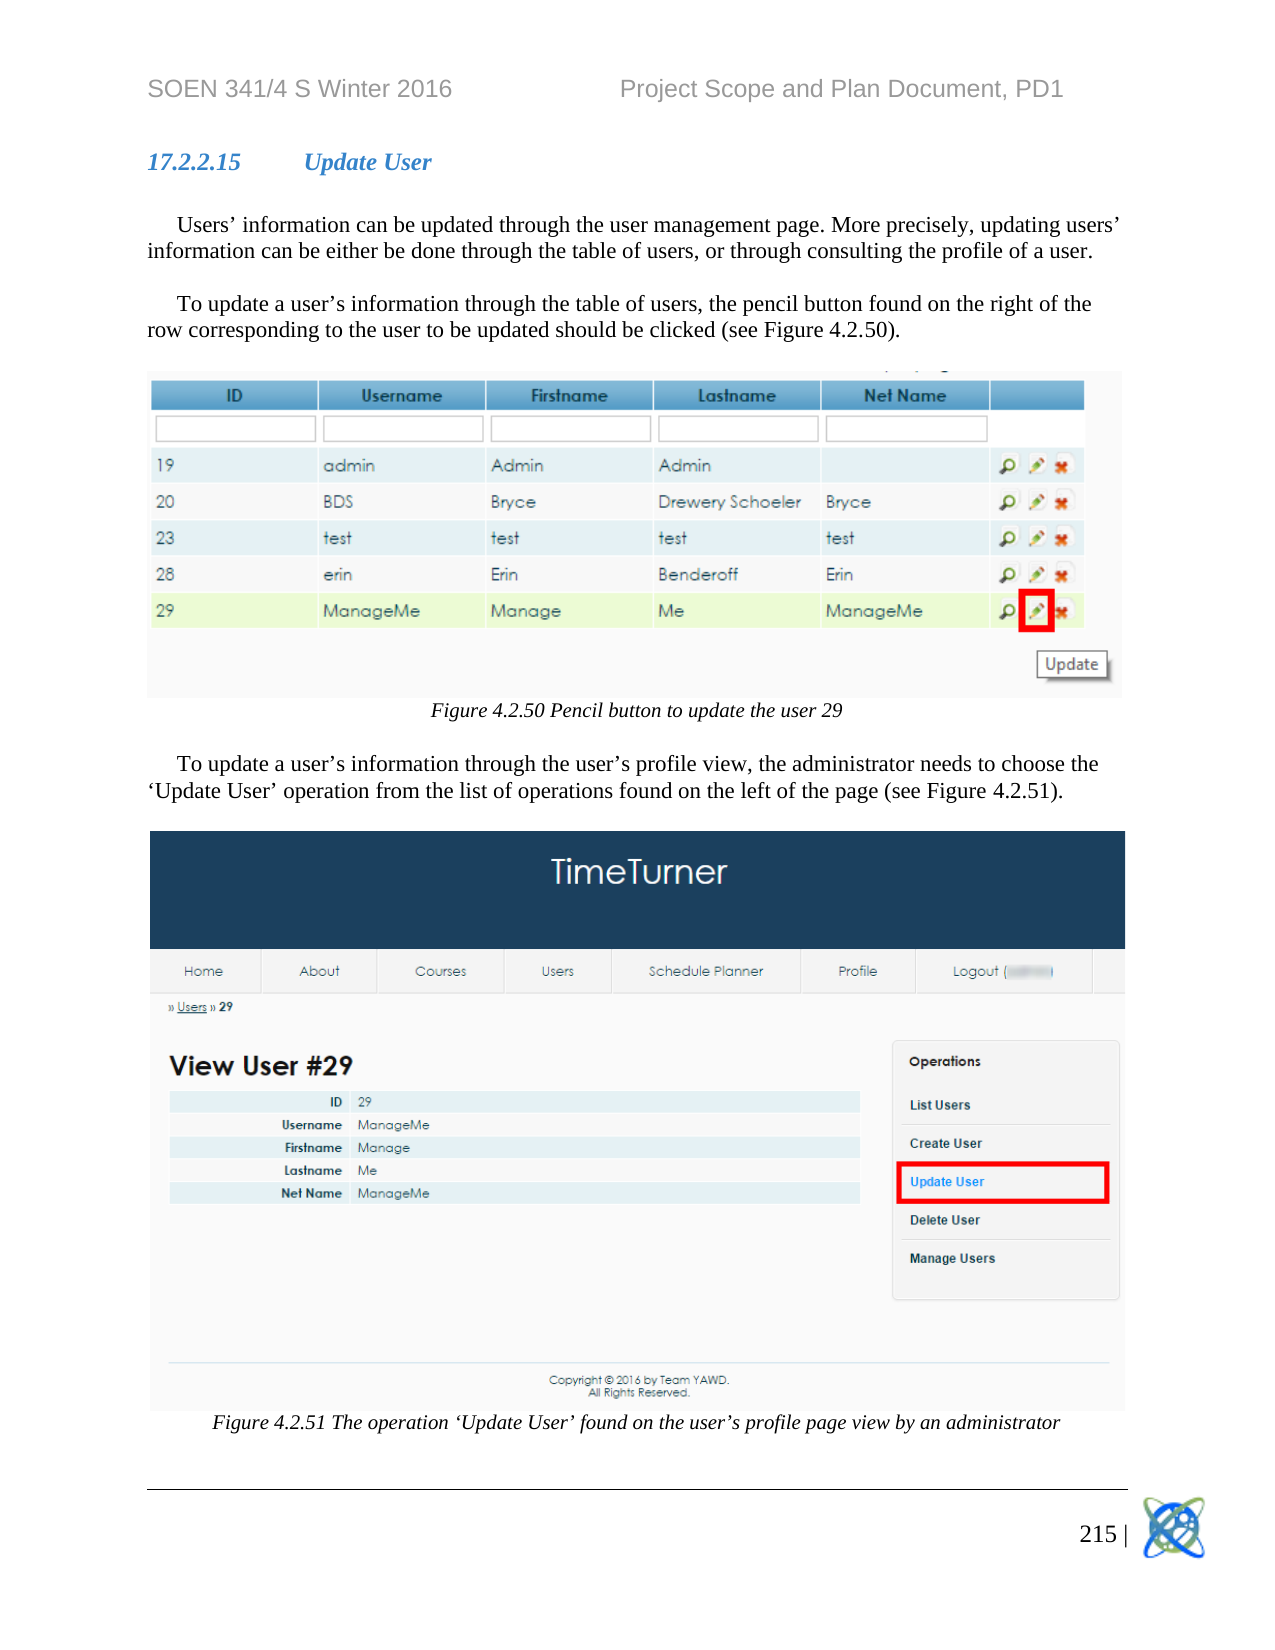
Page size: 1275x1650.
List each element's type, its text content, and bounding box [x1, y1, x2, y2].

text To update a user’s information through the user’s profile view, the administrator needs to choose the ‘Update User’ operation from the list of operations found on the left of the page (see Figure 4.2.51). [147, 750, 1128, 803]
picture [147, 371, 1122, 698]
text Figure 4.2.50 Pencil button to update the user 29 [147, 698, 1128, 722]
picture [1123, 1490, 1224, 1566]
text To update a user’s information through the table of users, the pencil button found on the right of the row corresponding to the user to be updated should be clicked (see Figure 4.2.50). [147, 290, 1128, 342]
picture [150, 831, 1125, 1411]
text Users’ information can be updated through the user management page. More precisely, updating users’ information can be either be done through the table of users, or through consulting the profile of a user. [147, 211, 1128, 263]
text Figure 4.2.51 The operation ‘Update User’ found on the user’s profile page view by an administrator [147, 1410, 1128, 1434]
text Update User [147, 147, 1128, 176]
